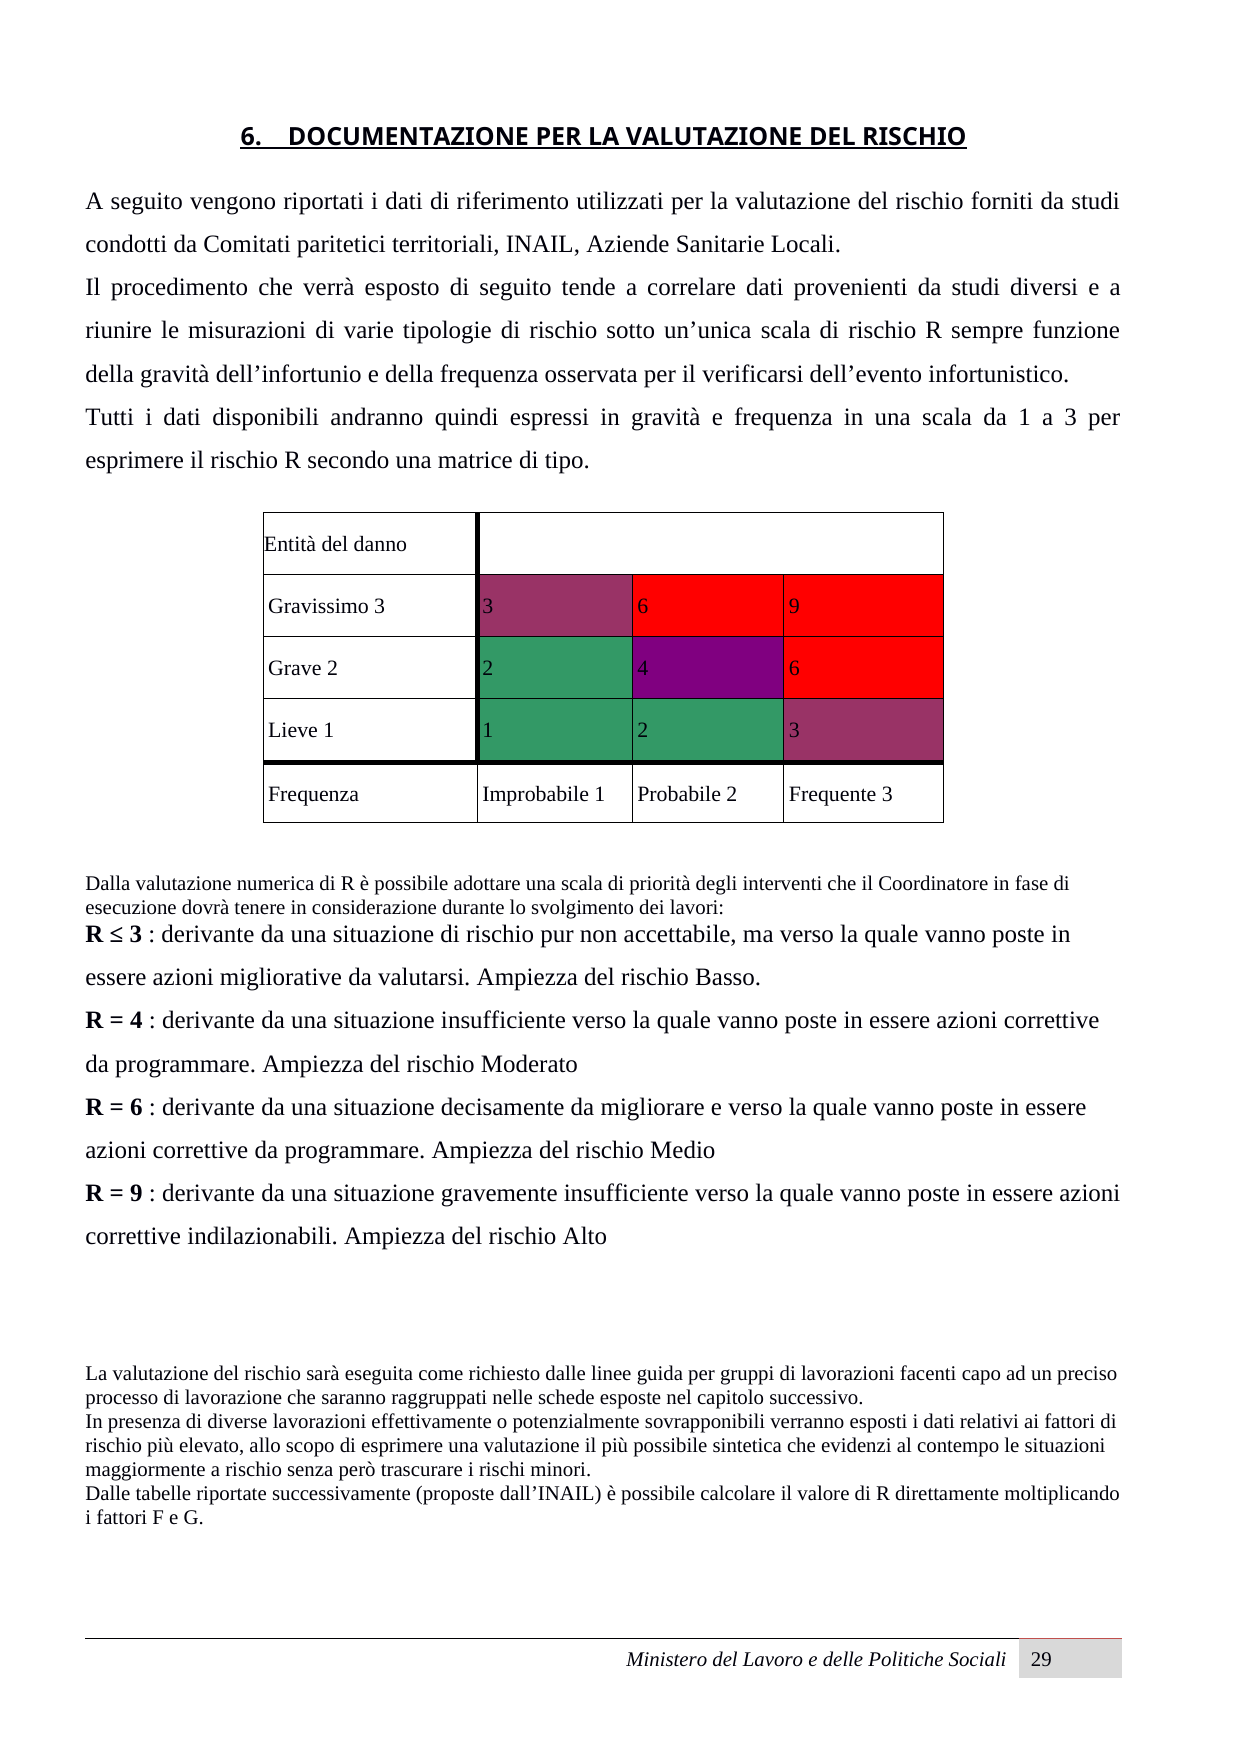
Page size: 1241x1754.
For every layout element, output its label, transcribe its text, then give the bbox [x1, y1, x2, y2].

table_header [480, 513, 943, 574]
table_cell 4 [633, 637, 783, 698]
table_cell Frequenza [264, 765, 477, 822]
table_header Entità del danno [264, 513, 475, 574]
table_cell Improbabile 1 [478, 765, 632, 822]
text Dalla valutazione numerica di R è possibile adottare una scala di priorità degli interventi che il Coordinatore in fase di esecuzione dovrà tenere in considerazione durante lo svolgimento dei lavori: [85, 871, 1122, 919]
text Dalle tabelle riportate successivamente (proposte dall’INAIL) è possibile calcolare il valore di R direttamente moltiplicando i fattori F e G. [85, 1481, 1122, 1529]
subtitle 6. DOCUMENTAZIONE PER LA VALUTAZIONE DEL RISCHIO [85, 118, 1122, 152]
table_cell Probabile 2 [633, 765, 783, 822]
table_cell Gravissimo 3 [264, 575, 475, 636]
table_cell 3 [784, 699, 943, 760]
table_cell Grave 2 [264, 637, 475, 698]
table_cell Lieve 1 [264, 699, 475, 760]
text R ≤ 3 : derivante da una situazione di rischio pur non accettabile, ma verso la quale vanno poste in essere azioni migliorative da valutarsi. Ampiezza del rischio Basso. [85, 919, 1122, 991]
table_cell 9 [784, 575, 943, 636]
table_cell 2 [633, 699, 783, 760]
text R = 9 : derivante da una situazione gravemente insufficiente verso la quale vanno poste in essere azioni correttive indilazionabili. Ampiezza del rischio Alto [85, 1178, 1122, 1250]
text Il procedimento che verrà esposto di seguito tende a correlare dati provenienti da studi diversi e a riunire le misurazioni di varie tipologie di rischio sotto un’unica scala di rischio R sempre funzione della gravità dell’infortunio e della frequenza osservata per il verificarsi dell’evento infortunistico. [85, 272, 1122, 387]
table_cell 3 [480, 575, 632, 636]
table_cell 1 [480, 699, 632, 760]
table_cell 6 [633, 575, 783, 636]
text R = 4 : derivante da una situazione insufficiente verso la quale vanno poste in essere azioni correttive da programmare. Ampiezza del rischio Moderato [85, 1006, 1122, 1077]
text La valutazione del rischio sarà eseguita come richiesto dalle linee guida per gruppi di lavorazioni facenti capo ad un preciso processo di lavorazione che saranno raggruppati nelle schede esposte nel capitolo successivo. [85, 1361, 1122, 1409]
table_cell Frequente 3 [784, 765, 943, 822]
text In presenza di diverse lavorazioni effettivamente o potenzialmente sovrapponibili verranno esposti i dati relativi ai fattori di rischio più elevato, allo scopo di esprimere una valutazione il più possibile sintetica che evidenzi al contempo le situazioni maggiormente a rischio senza però trascurare i rischi minori. [85, 1409, 1122, 1481]
text R = 6 : derivante da una situazione decisamente da migliorare e verso la quale vanno poste in essere azioni correttive da programmare. Ampiezza del rischio Medio [85, 1092, 1122, 1164]
text Tutti i dati disponibili andranno quindi espressi in gravità e frequenza in una scala da 1 a 3 per esprimere il rischio R secondo una matrice di tipo. [85, 402, 1122, 474]
table_cell 2 [480, 637, 632, 698]
text A seguito vengono riportati i dati di riferimento utilizzati per la valutazione del rischio forniti da studi condotti da Comitati paritetici territoriali, INAIL, Aziende Sanitarie Locali. [85, 186, 1122, 258]
table_cell 6 [784, 637, 943, 698]
